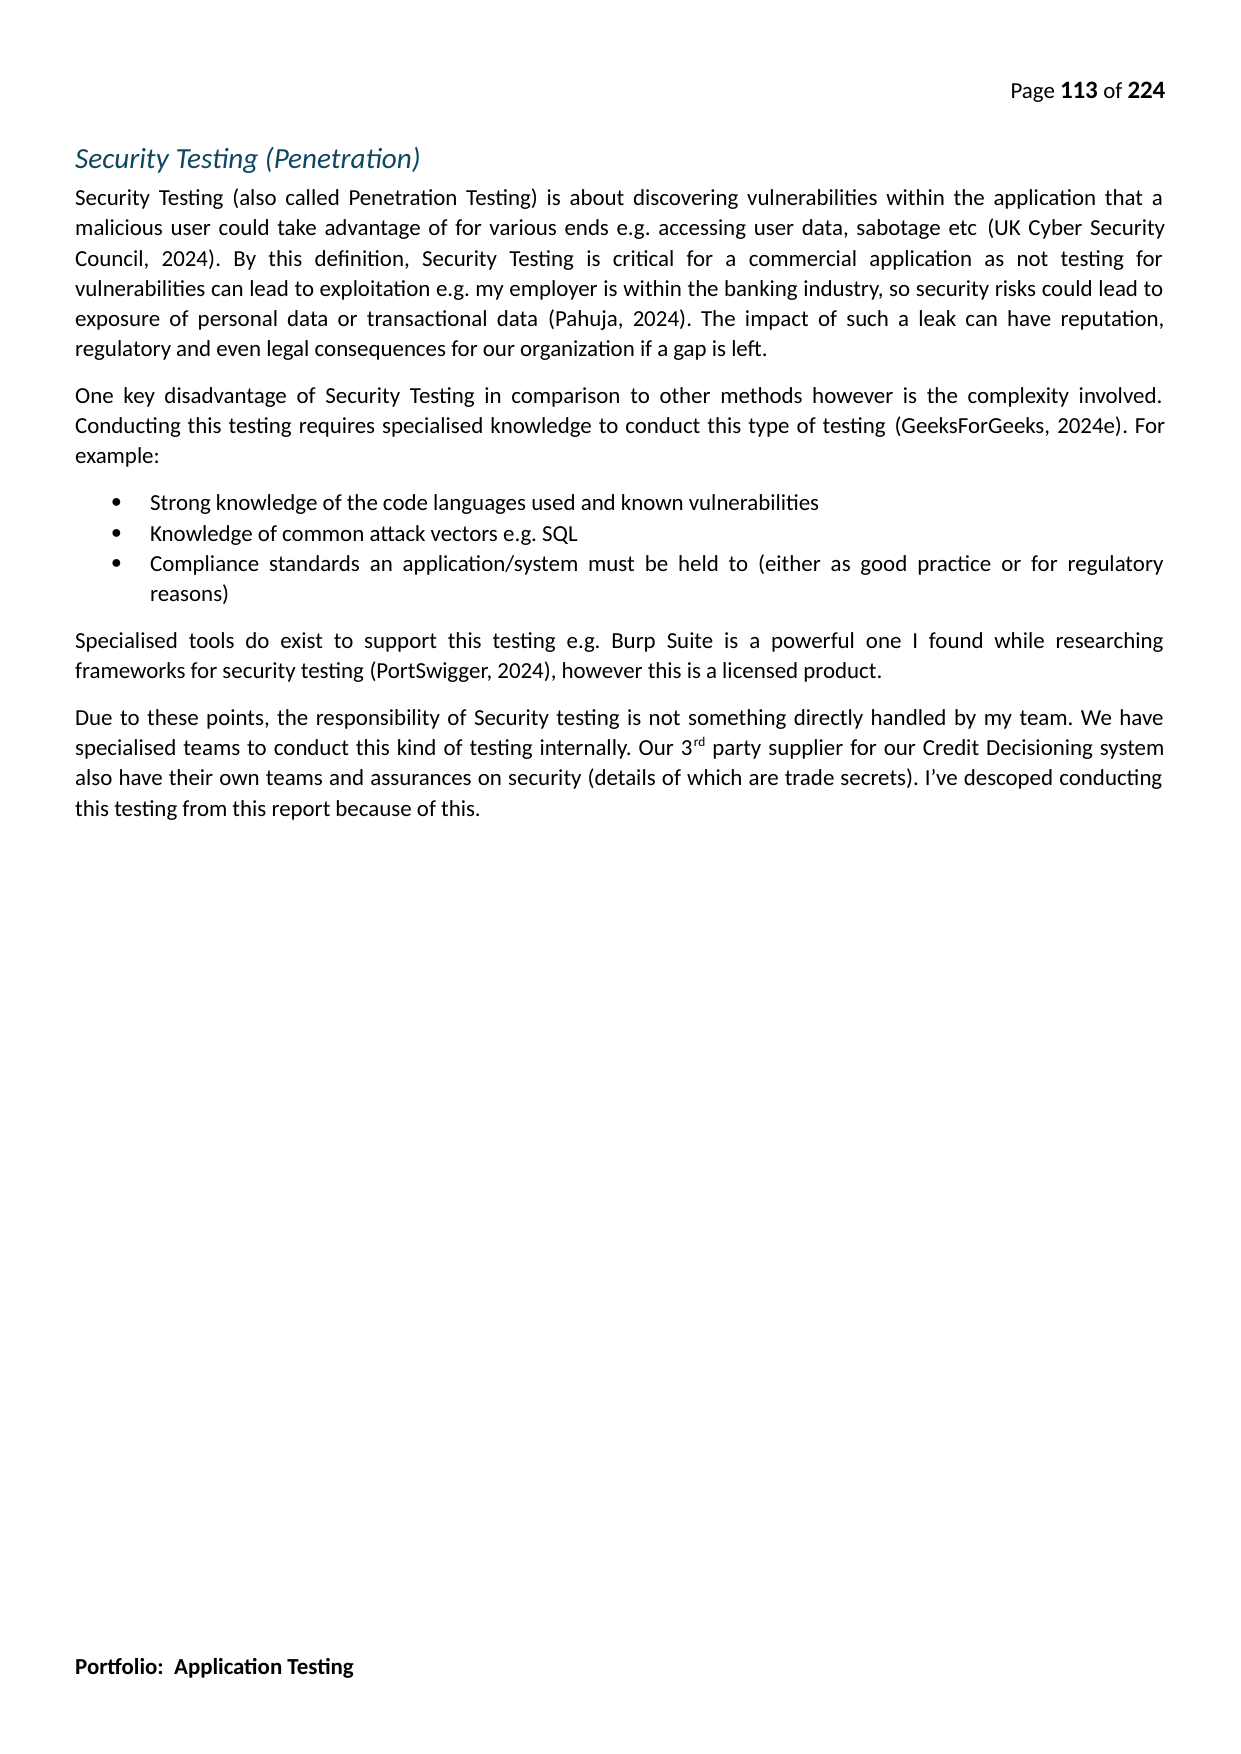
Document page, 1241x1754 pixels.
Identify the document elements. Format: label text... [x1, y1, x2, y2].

subtitle Security Testing (Penetration) [75, 141, 1165, 176]
text One key disadvantage of Security Testing in comparison to other methods however is the complexity involved. Conducting this testing requires specialised knowledge to conduct this type of testing . For example: [75, 381, 1165, 469]
list Strong knowledge of the code languages used and known vulnerabilities [112, 488, 1165, 516]
list Compliance standards an application/system must be held to (either as good practice or for regulatory reasons) [112, 549, 1165, 607]
text Due to these points, the responsibility of Security testing is not something directly handled by my team. We have specialised teams to conduct this kind of testing internally. Our 3rd party supplier for our Credit Decisioning system also have their own teams and assurances on security (details of which are trade secrets). I’ve descoped conducting this testing from this report because of this. [75, 703, 1165, 822]
text Specialised tools do exist to support this testing e.g. Burp Suite is a powerful one I found while researching frameworks for security testing , however this is a licensed product. [75, 626, 1165, 684]
list Knowledge of common attack vectors e.g. SQL [112, 519, 1165, 547]
text Security Testing (also called Penetration Testing) is about discovering vulnerabilities within the application that a malicious user could take advantage of for various ends e.g. accessing user data, sabotage etc . By this definition, Security Testing is critical for a commercial application as not testing for vulnerabilities can lead to exploitation e.g. my employer is within the banking industry, so security risks could lead to exposure of personal data or transactional data . The impact of such a leak can have reputation, regulatory and even legal consequences for our organization if a gap is left. [75, 183, 1165, 362]
